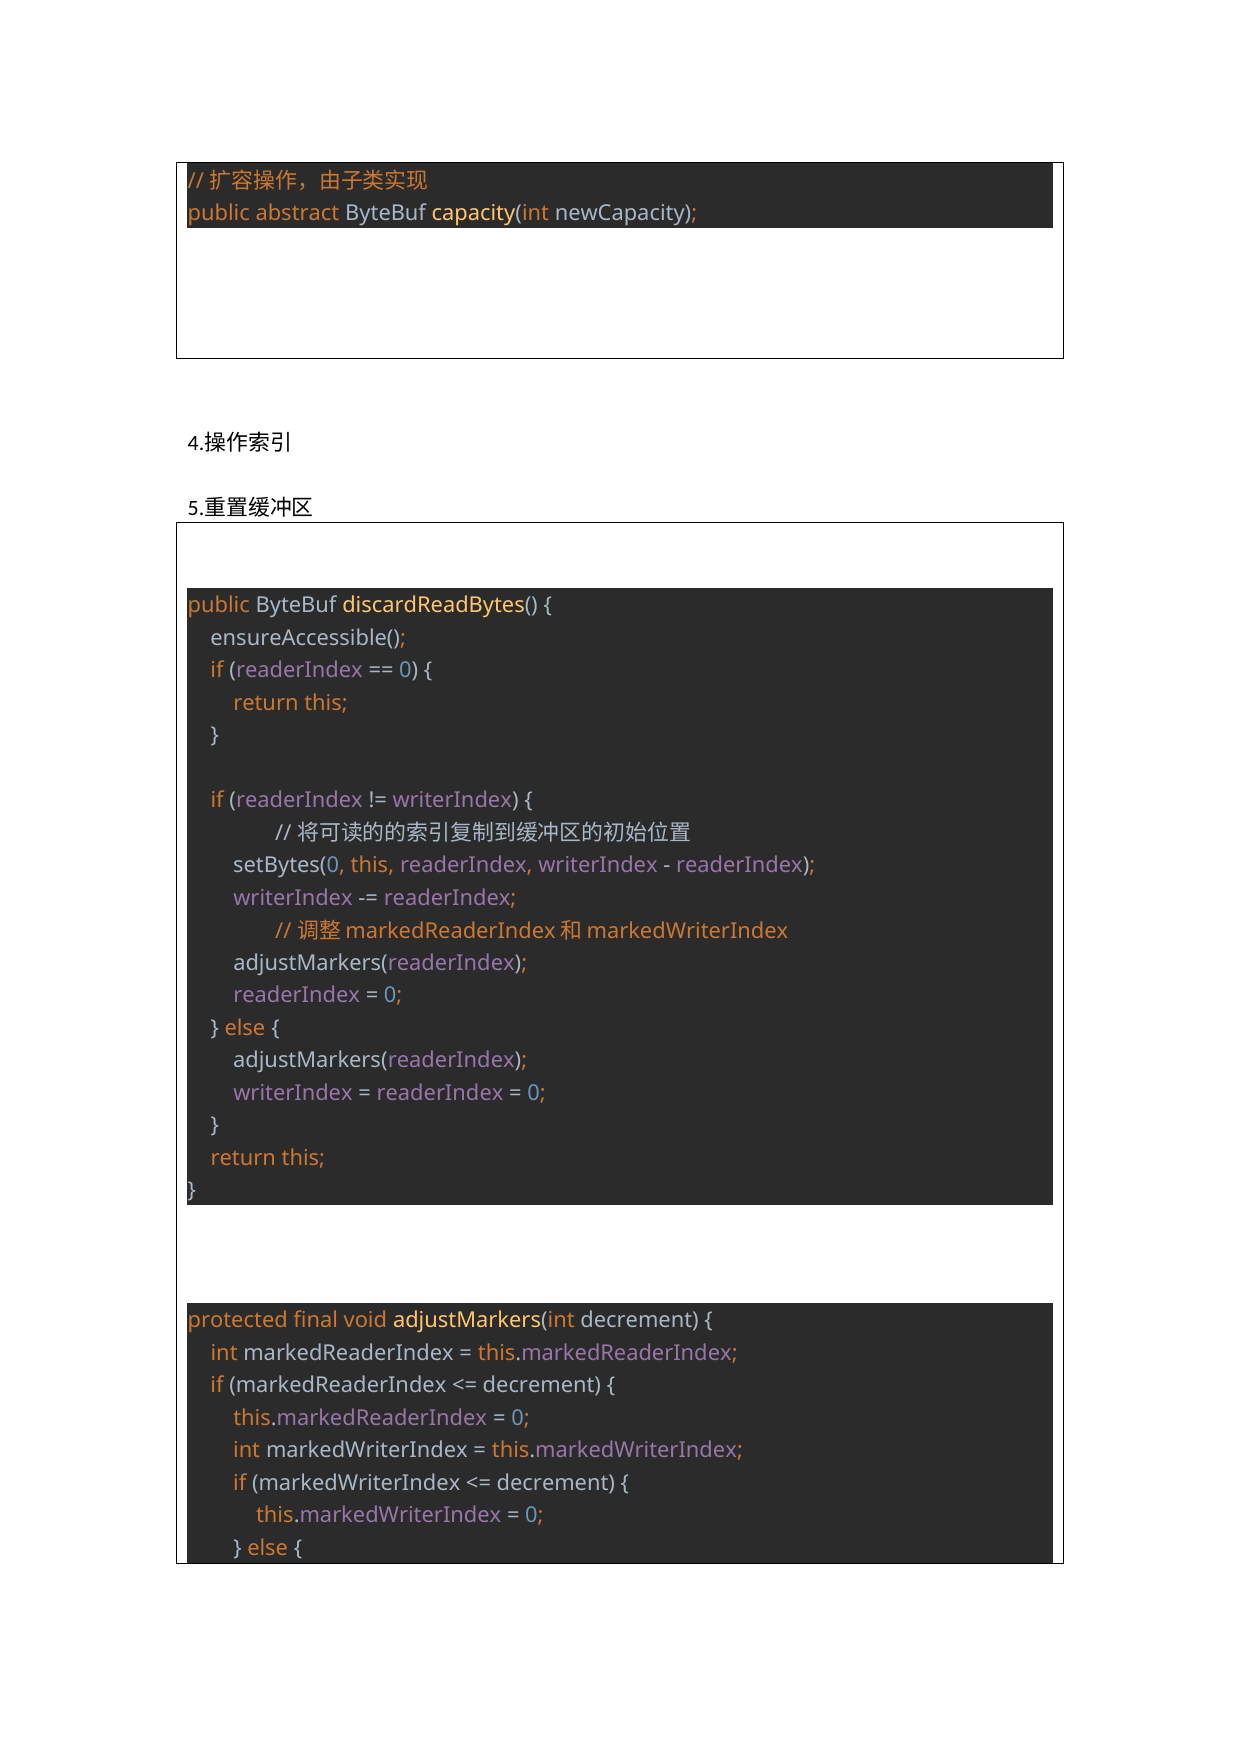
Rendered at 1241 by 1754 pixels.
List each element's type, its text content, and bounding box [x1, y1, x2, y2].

list 重置缓冲区 [187, 489, 1053, 522]
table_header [177, 163, 1063, 358]
list 操作索引 [187, 424, 1053, 457]
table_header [177, 523, 1063, 1563]
